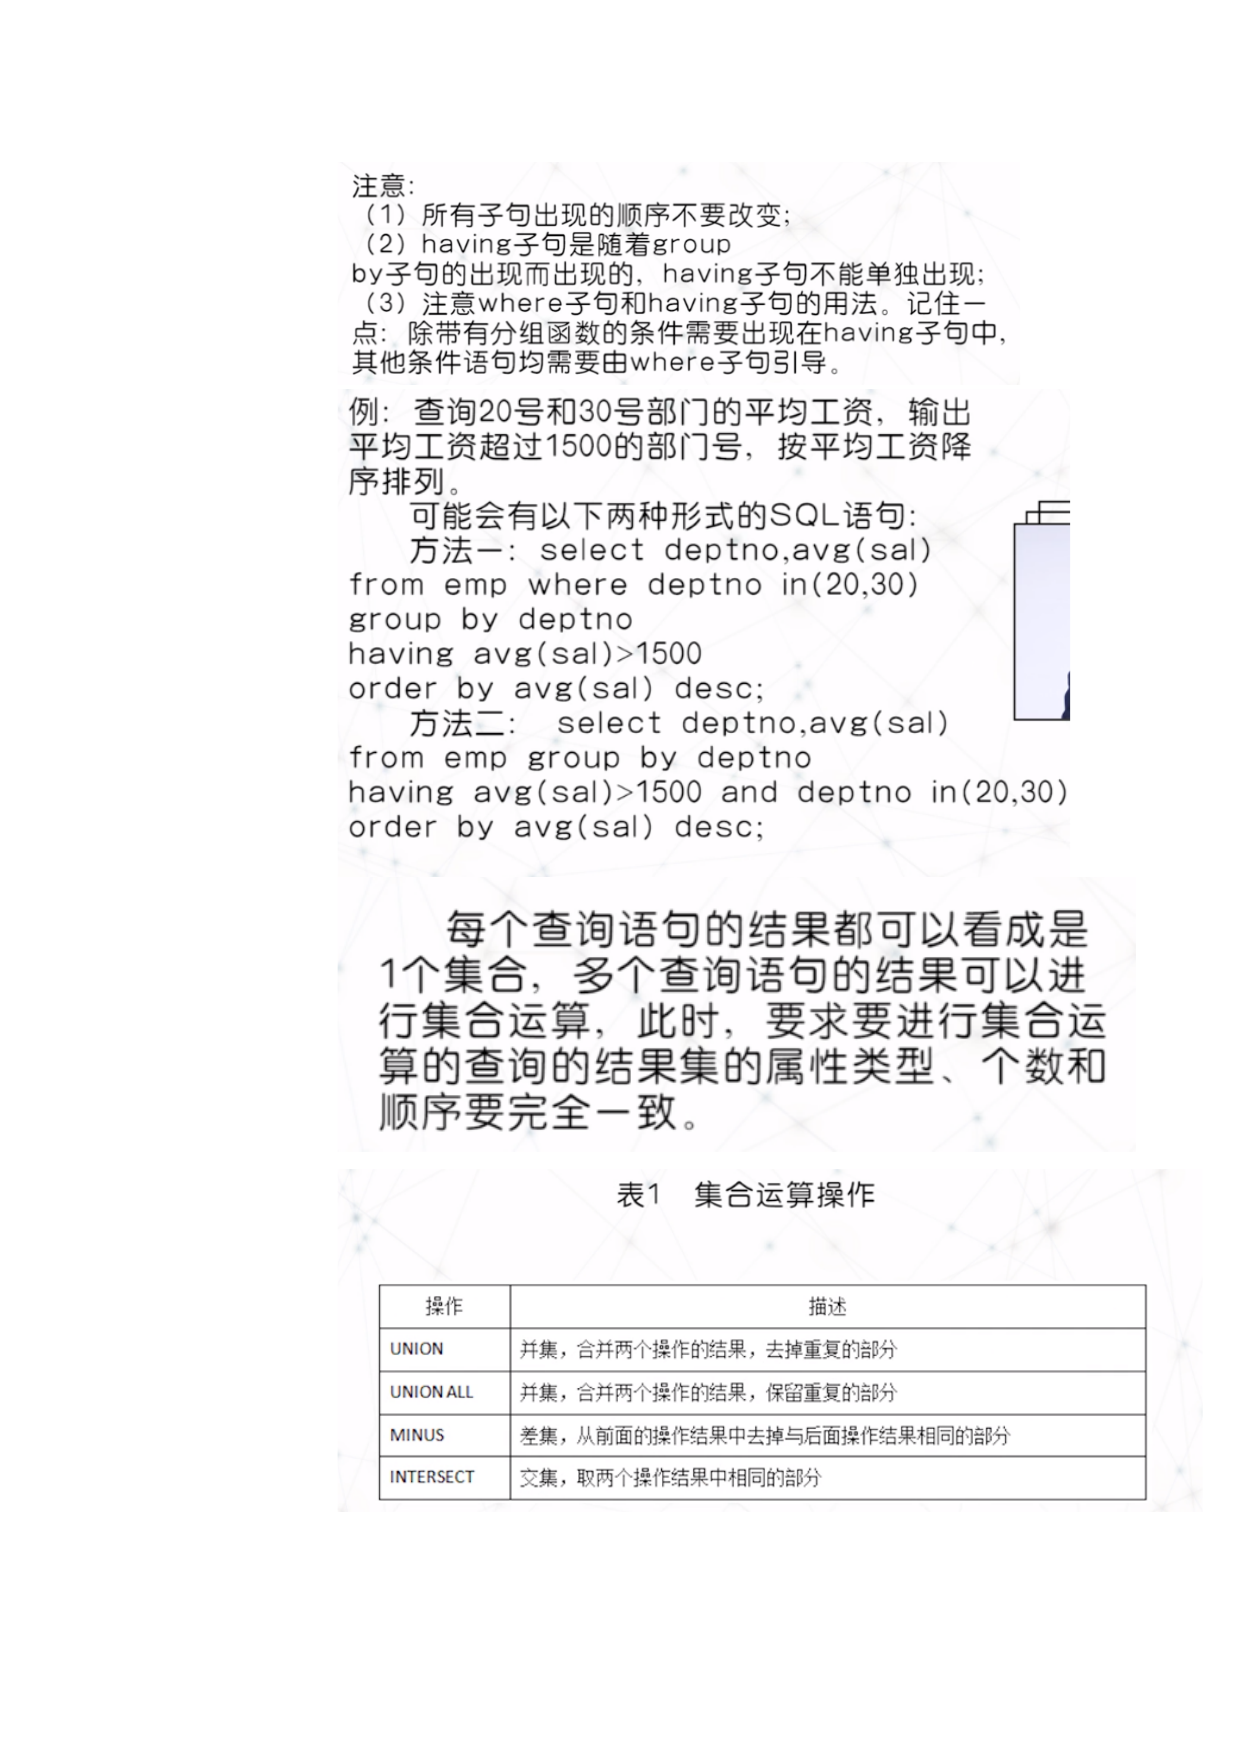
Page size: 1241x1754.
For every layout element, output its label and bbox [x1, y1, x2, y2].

picture [337, 389, 1136, 1152]
picture [337, 162, 1021, 385]
picture [337, 1169, 1203, 1512]
